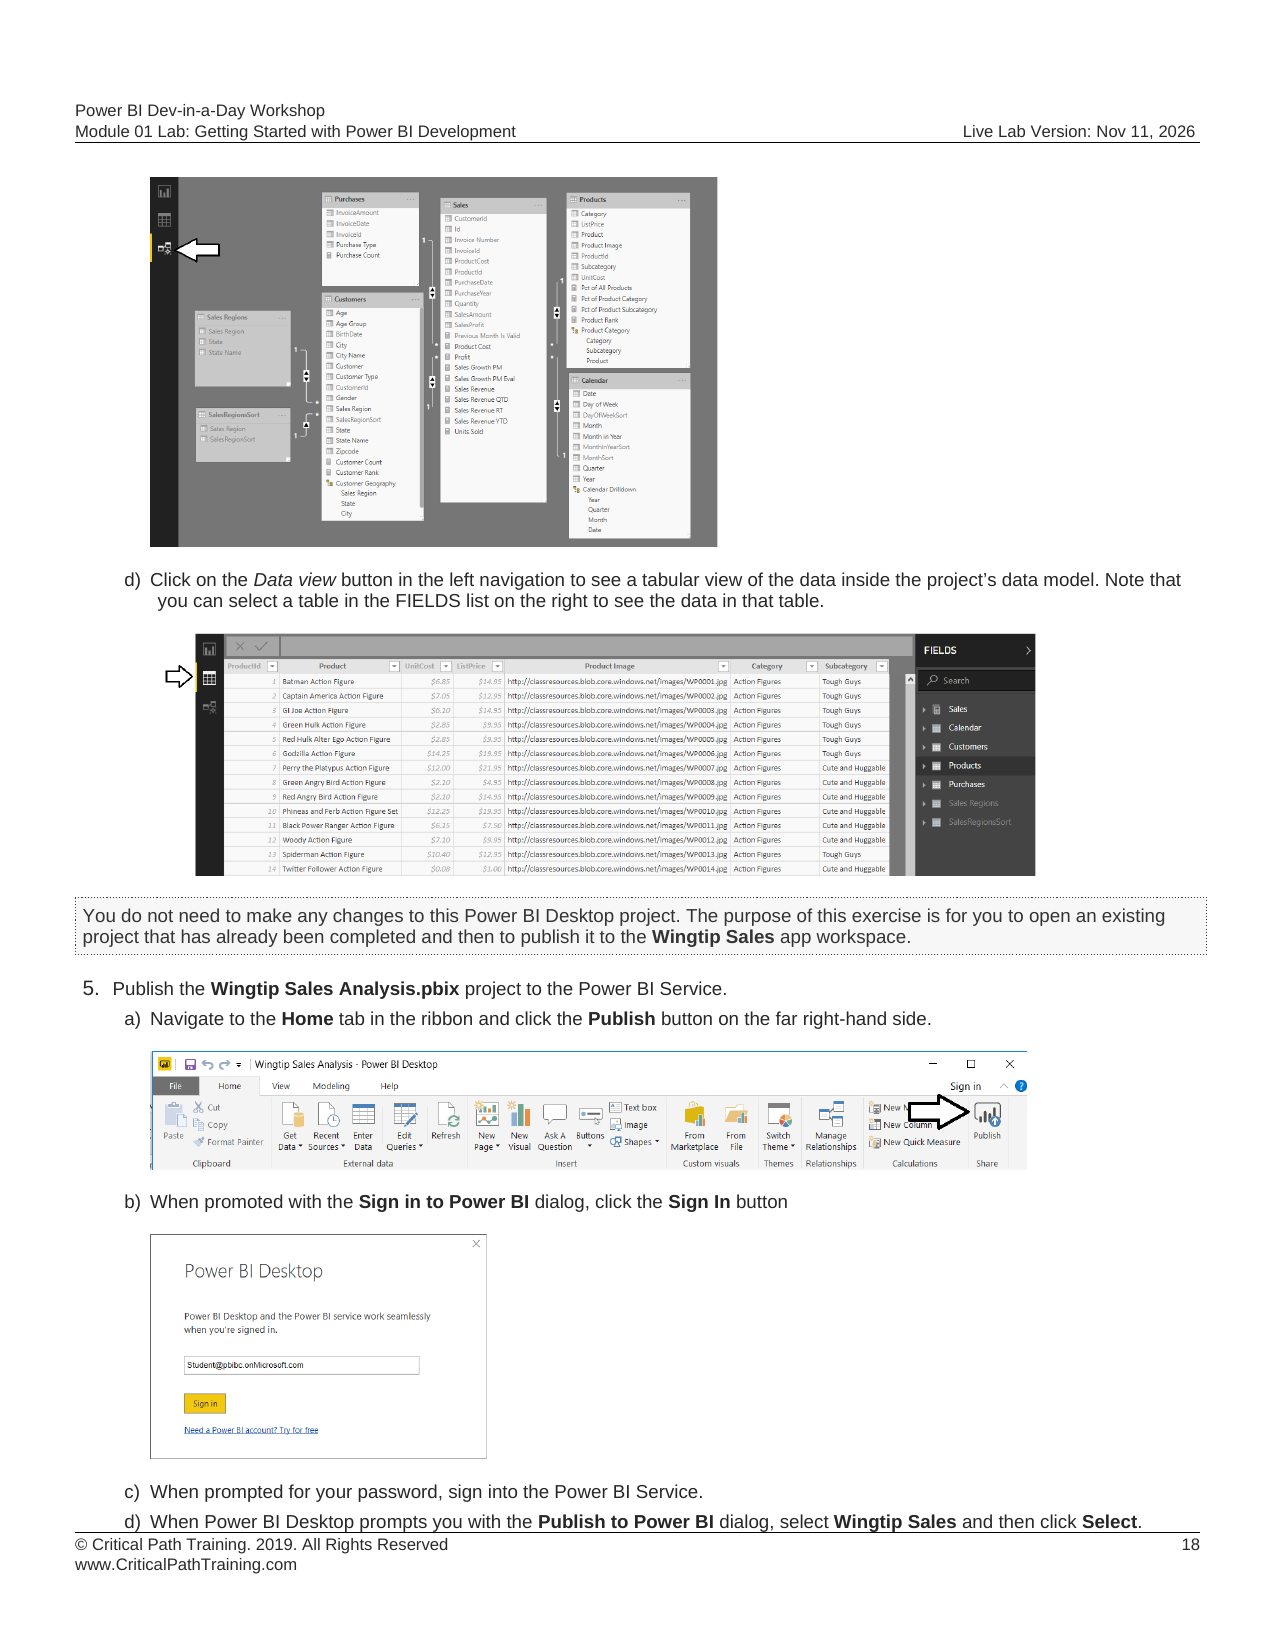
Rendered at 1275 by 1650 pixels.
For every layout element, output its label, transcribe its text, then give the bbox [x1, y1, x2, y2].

picture [150, 1234, 487, 1459]
text You do not need to make any changes to this Power BI Desktop project. The purpose of this exercise is for you to open an existing project that has already been completed and then to publish it to the Wingtip Sales app workspace. [75, 897, 1207, 955]
text Click on the Data view button in the left navigation to see a tabular view of the data inside the project’s data model. Note that you can select a table in the FIELDS list on the right to see the data in that table. [124, 569, 1200, 612]
list Navigate to the Home tab in the ribbon and click the Publish button on the far right-hand side. [124, 1008, 1200, 1029]
picture [150, 1051, 1028, 1170]
text When Power BI Desktop prompts you with the Publish to Power BI dialog, select Wingtip Sales and then click Select. [124, 1510, 1200, 1532]
text When prompted for your password, sign into the Power BI Service. [124, 1481, 1200, 1502]
list Publish the Wingtip Sales Analysis.pbix project to the Power BI Service. [82, 976, 1200, 1000]
text When promoted with the Sign in to Power BI dialog, click the Sign In button [124, 1191, 1200, 1213]
picture [150, 177, 718, 547]
picture [150, 633, 1036, 876]
